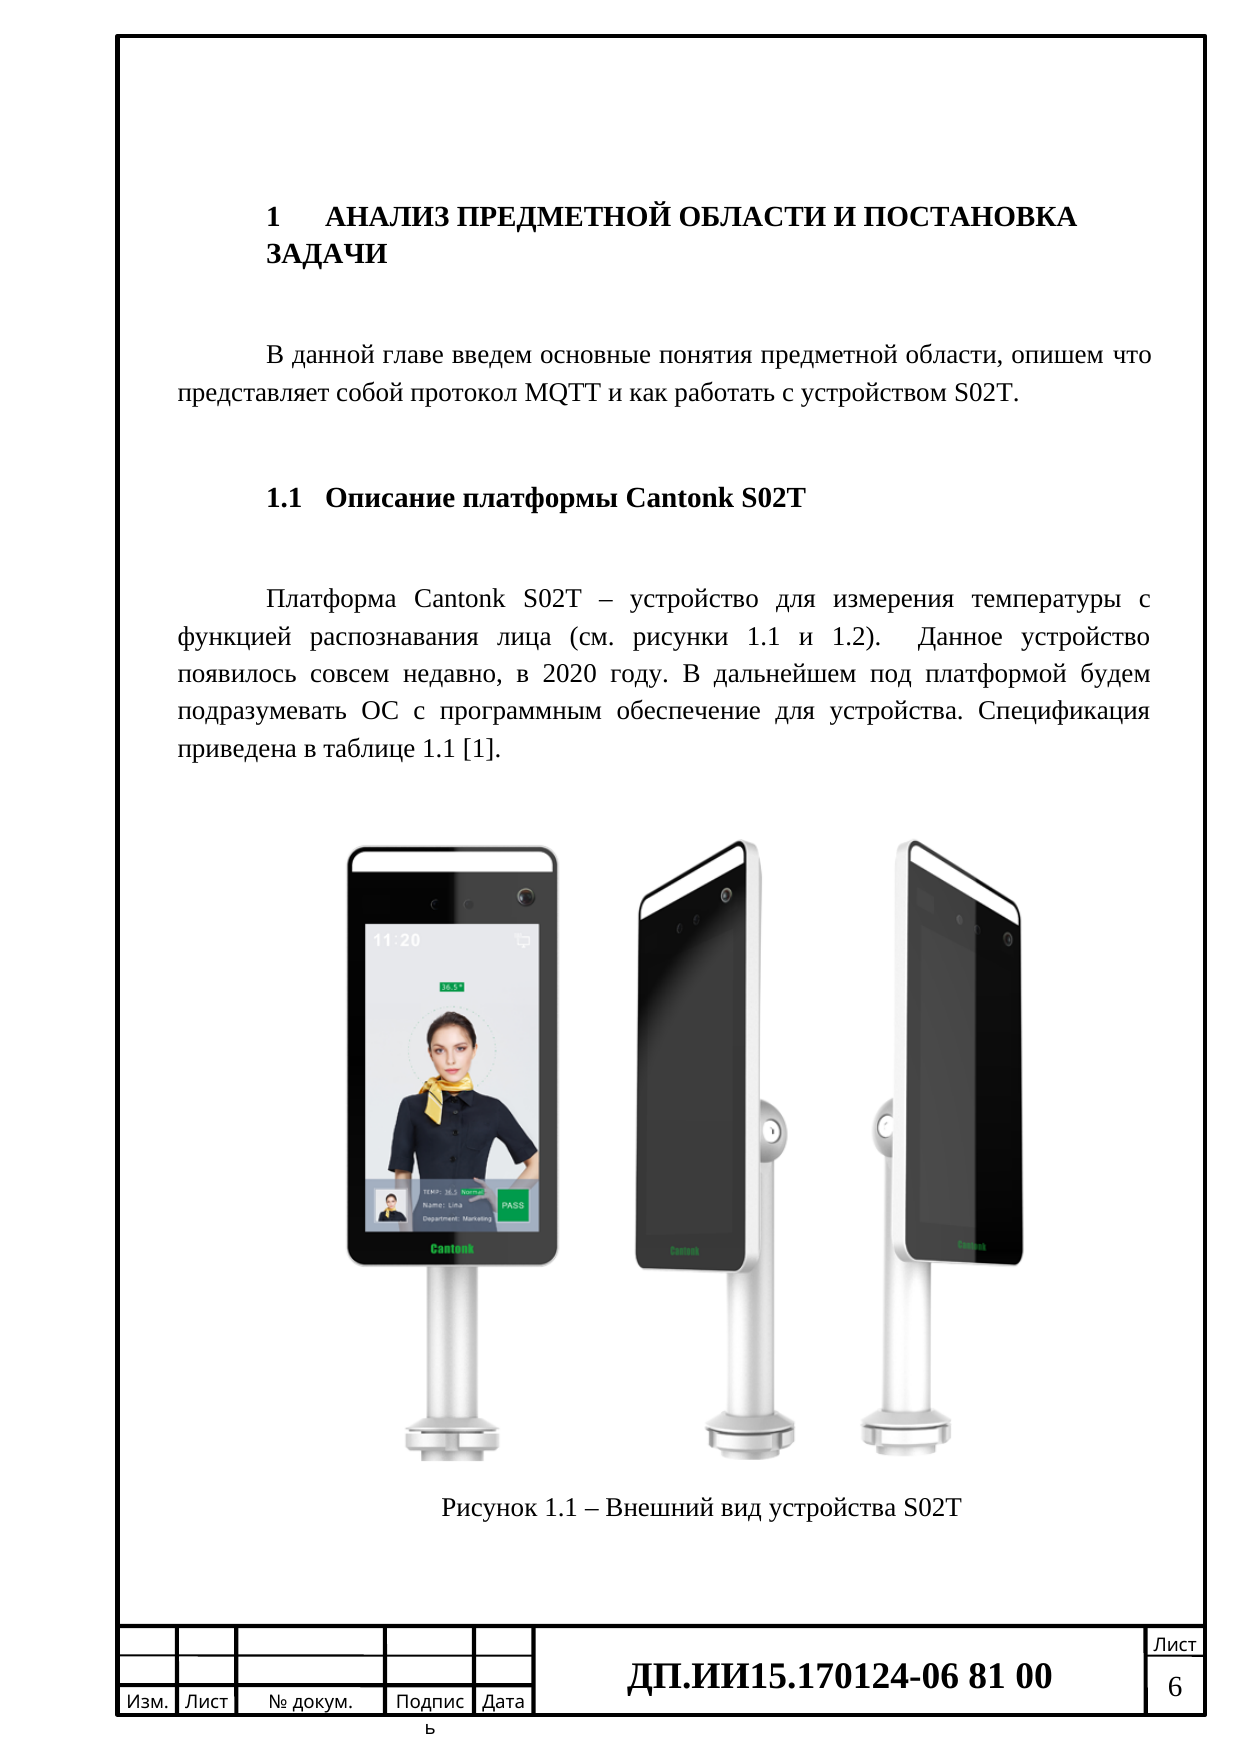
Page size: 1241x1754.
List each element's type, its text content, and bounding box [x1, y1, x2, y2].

list Описание платформы Cantonk S02T [266, 480, 1152, 513]
text В данной главе введем основные понятия предметной области, опишем что представляет собой протокол MQTT и как работать с устройством S02T. [177, 338, 1152, 407]
text Рисунок 1.1 – Внешний вид устройства S02T [177, 1491, 1152, 1522]
text АНАЛИЗ ПРЕДМЕТНОЙ ОБЛАСТИ И ПОСТАНОВКА ЗАДАЧИ [266, 199, 1152, 269]
picture [316, 812, 1072, 1482]
text Платформа Cantonk S02T – устройство для измерения температуры с функцией распознавания лица (см. рисунки 1.1 и 1.2). Данное устройство появилось совсем недавно, в 2020 году. В дальнейшем под платформой будем подразумевать ОС с программным обеспечение для устройства. Спецификация приведена в таблице 1.1 [1]. [177, 583, 1152, 763]
